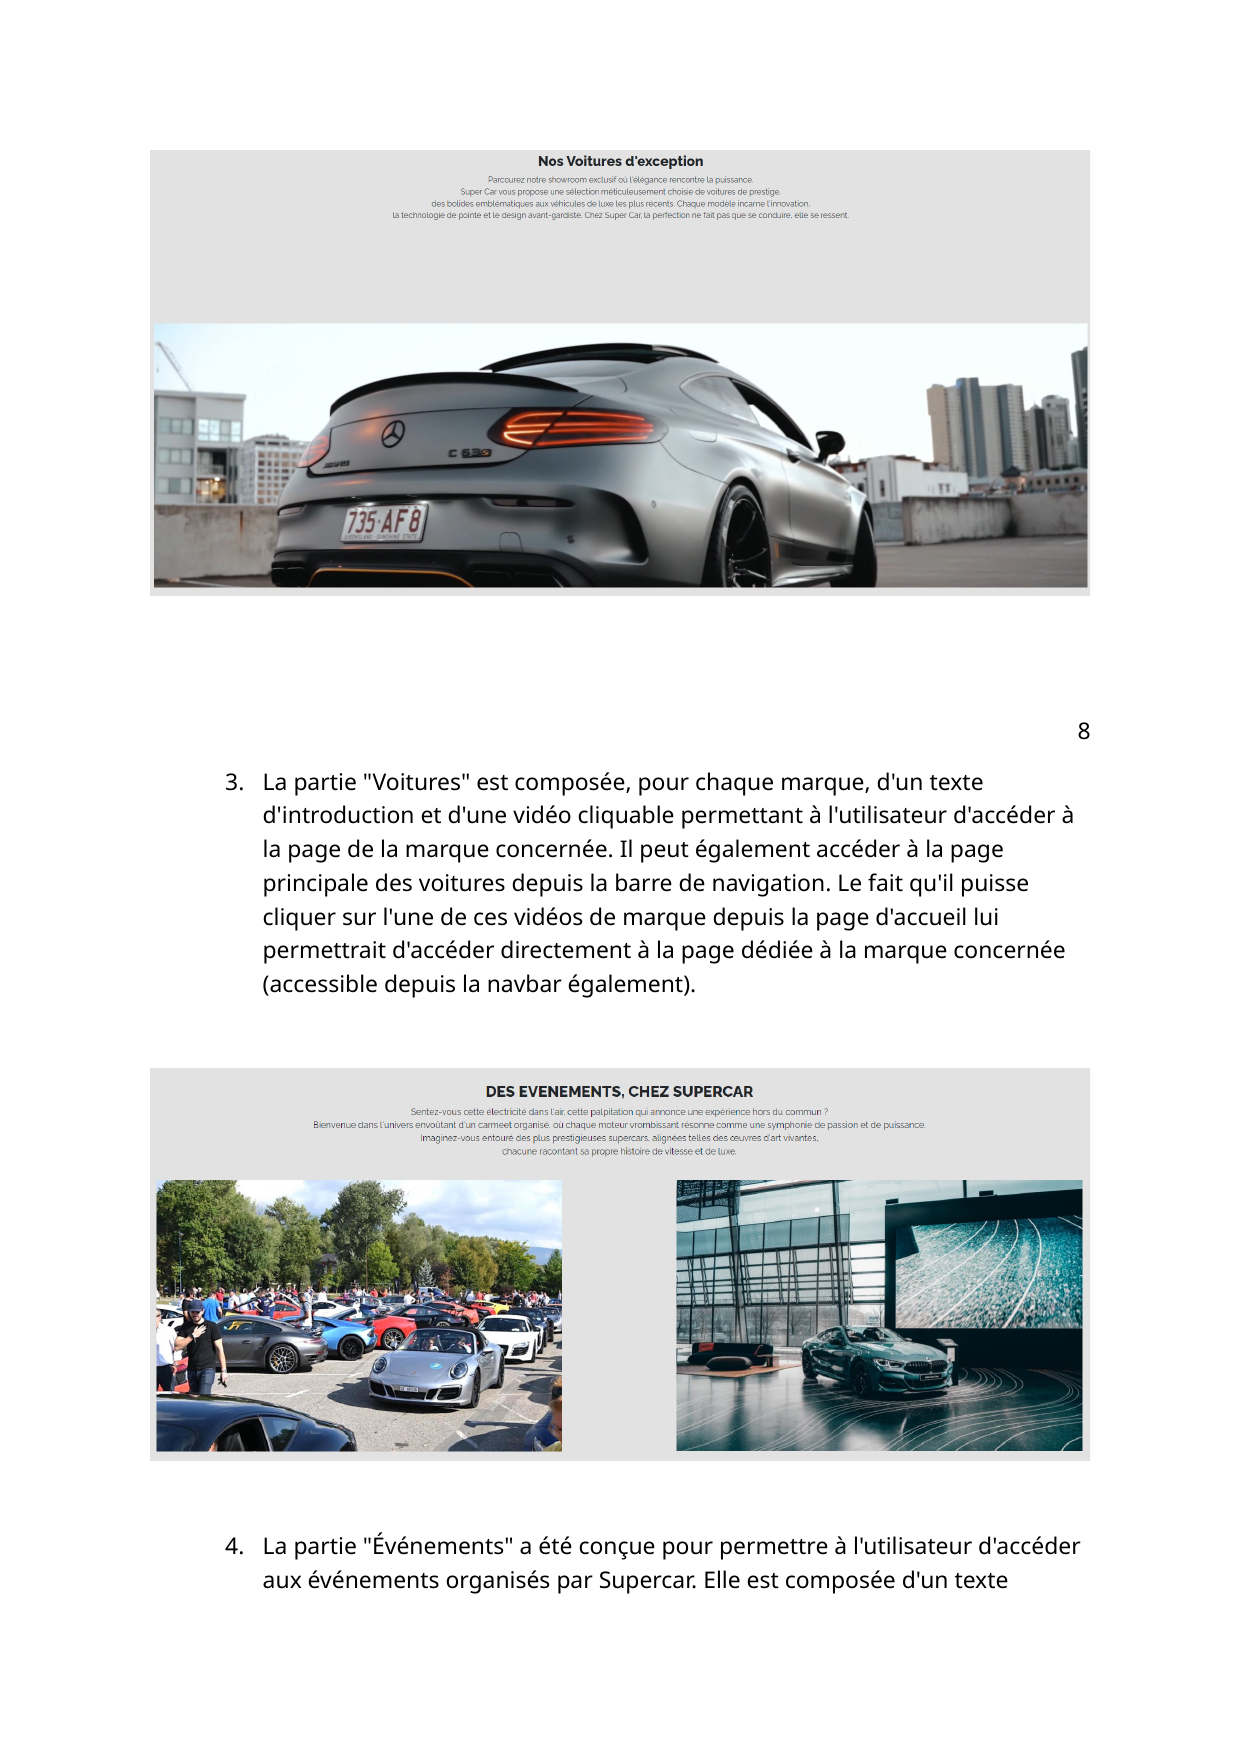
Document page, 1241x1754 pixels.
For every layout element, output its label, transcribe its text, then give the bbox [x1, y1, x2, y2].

list La partie "Voitures" est composée, pour chaque marque, d'un texte d'introduction et d'une vidéo cliquable permettant à l'utilisateur d'accéder à la page de la marque concernée. Il peut également accéder à la page principale des voitures depuis la barre de navigation. Le fait qu'il puisse cliquer sur l'une de ces vidéos de marque depuis la page d'accueil lui permettrait d'accéder directement à la page dédiée à la marque concernée (accessible depuis la navbar également). [225, 766, 1090, 999]
picture [150, 1068, 1091, 1461]
text 8 [150, 715, 1090, 746]
picture [150, 150, 1091, 596]
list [225, 1530, 1090, 1595]
